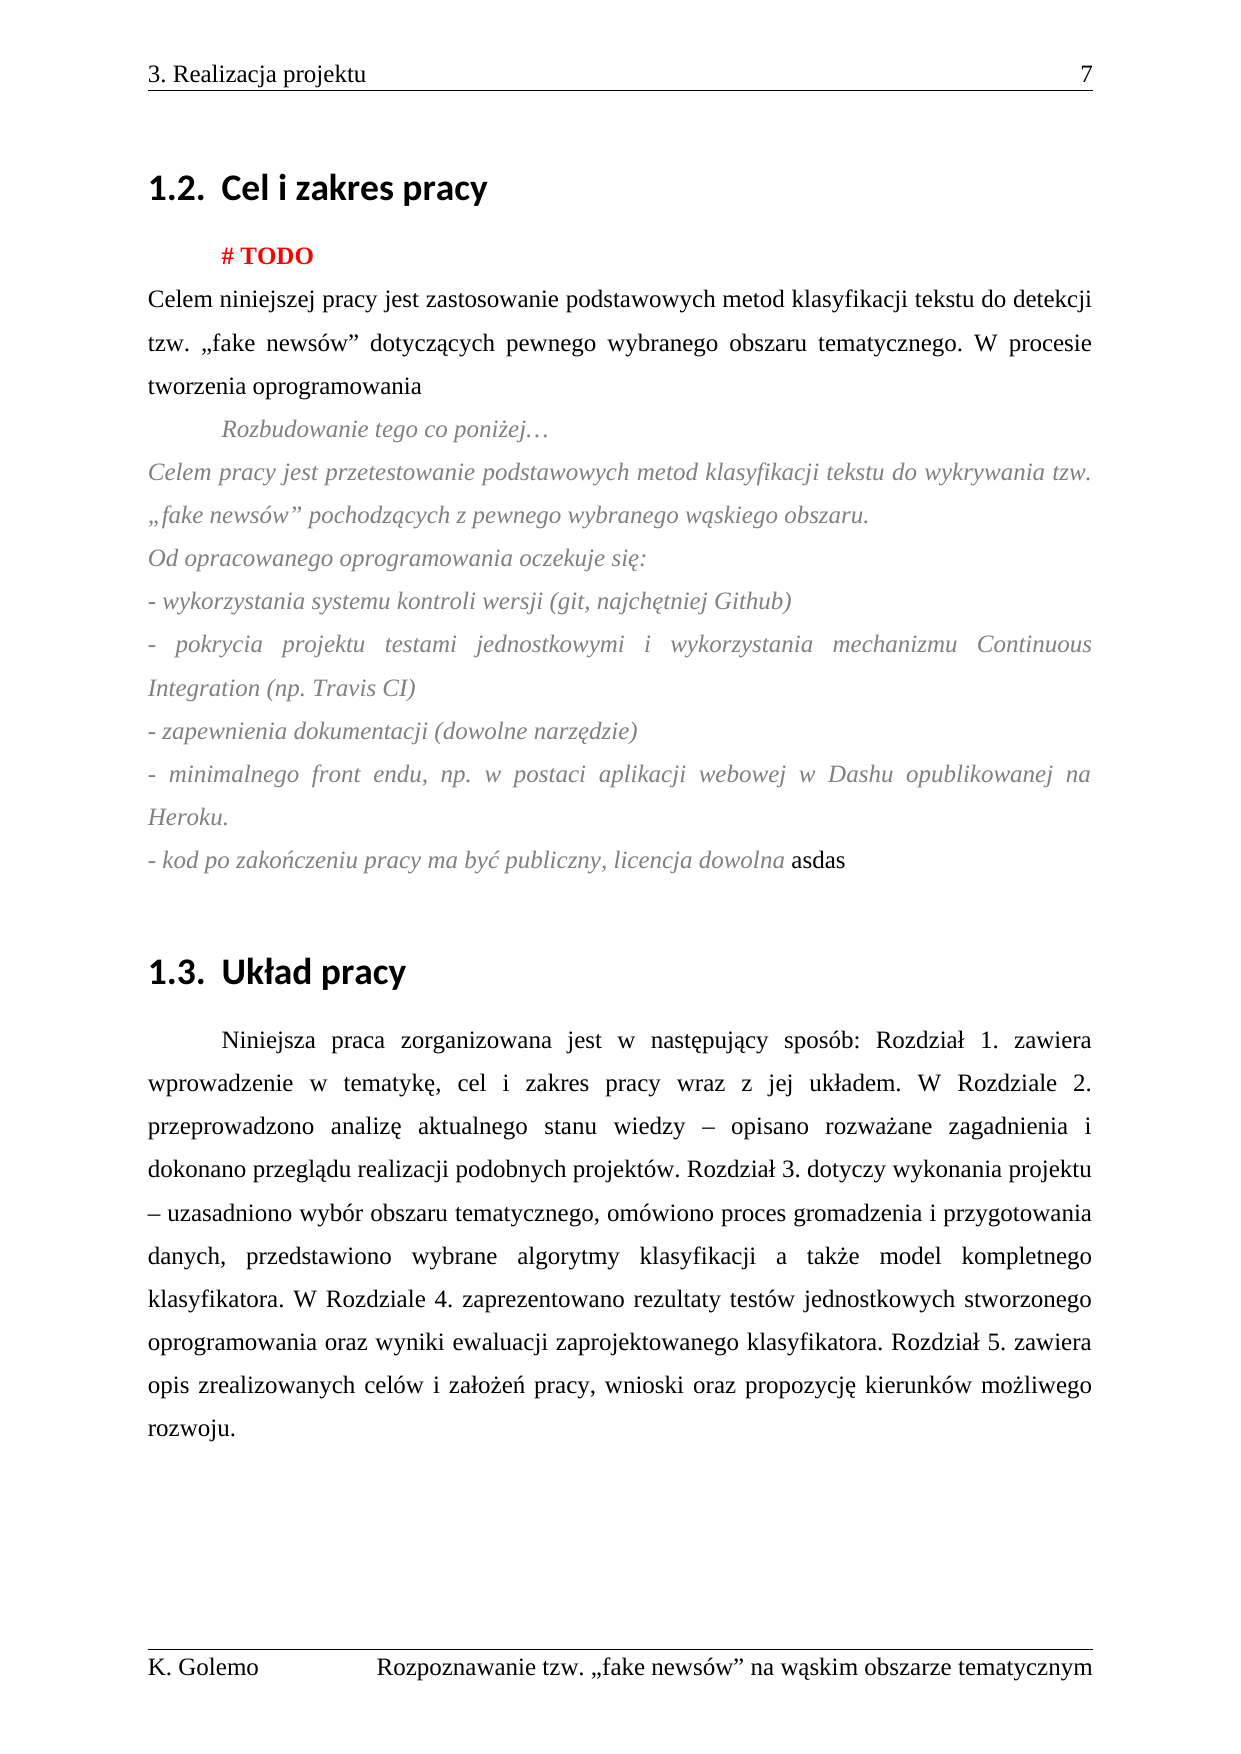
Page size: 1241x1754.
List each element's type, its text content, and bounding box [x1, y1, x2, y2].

subtitle Cel i zakres pracy [148, 164, 1093, 210]
text - minimalnego front endu, np. w postaci aplikacji webowej w Dashu opublikowanej na Heroku. [148, 759, 1093, 831]
subtitle Układ pracy [148, 948, 1093, 994]
text - pokrycia projektu testami jednostkowymi i wykorzystania mechanizmu Continuous Integration (np. Travis CI) [148, 629, 1093, 701]
text Celem niniejszej pracy jest zastosowanie podstawowych metod klasyfikacji tekstu do detekcji tzw. „fake newsów” dotyczących pewnego wybranego obszaru tematycznego. W procesie tworzenia oprogramowania [148, 284, 1093, 399]
text - kod po zakończeniu pracy ma być publiczny, licencja dowolna asdas [148, 845, 1093, 874]
text Celem pracy jest przetestowanie podstawowych metod klasyfikacji tekstu do wykrywania tzw. „fake newsów” pochodzących z pewnego wybranego wąskiego obszaru. [148, 457, 1093, 529]
text Od opracowanego oprogramowania oczekuje się: [148, 543, 1093, 572]
text - zapewnienia dokumentacji (dowolne narzędzie) [148, 716, 1093, 744]
text # TODO [148, 241, 1093, 270]
text - wykorzystania systemu kontroli wersji (git, najchętniej Github) [148, 586, 1093, 615]
text Niniejsza praca zorganizowana jest w następujący sposób: Rozdział 1. zawiera wprowadzenie w tematykę, cel i zakres pracy wraz z jej układem. W Rozdziale 2. przeprowadzono analizę aktualnego stanu wiedzy – opisano rozważane zagadnienia i dokonano przeglądu realizacji podobnych projektów. Rozdział 3. dotyczy wykonania projektu – uzasadniono wybór obszaru tematycznego, omówiono proces gromadzenia i przygotowania danych, przedstawiono wybrane algorytmy klasyfikacji a także model kompletnego klasyfikatora. W Rozdziale 4. zaprezentowano rezultaty testów jednostkowych stworzonego oprogramowania oraz wyniki ewaluacji zaprojektowanego klasyfikatora. Rozdział 5. zawiera opis zrealizowanych celów i założeń pracy, wnioski oraz propozycję kierunków możliwego rozwoju. [148, 1025, 1093, 1442]
text Rozbudowanie tego co poniżej… [148, 414, 1093, 443]
